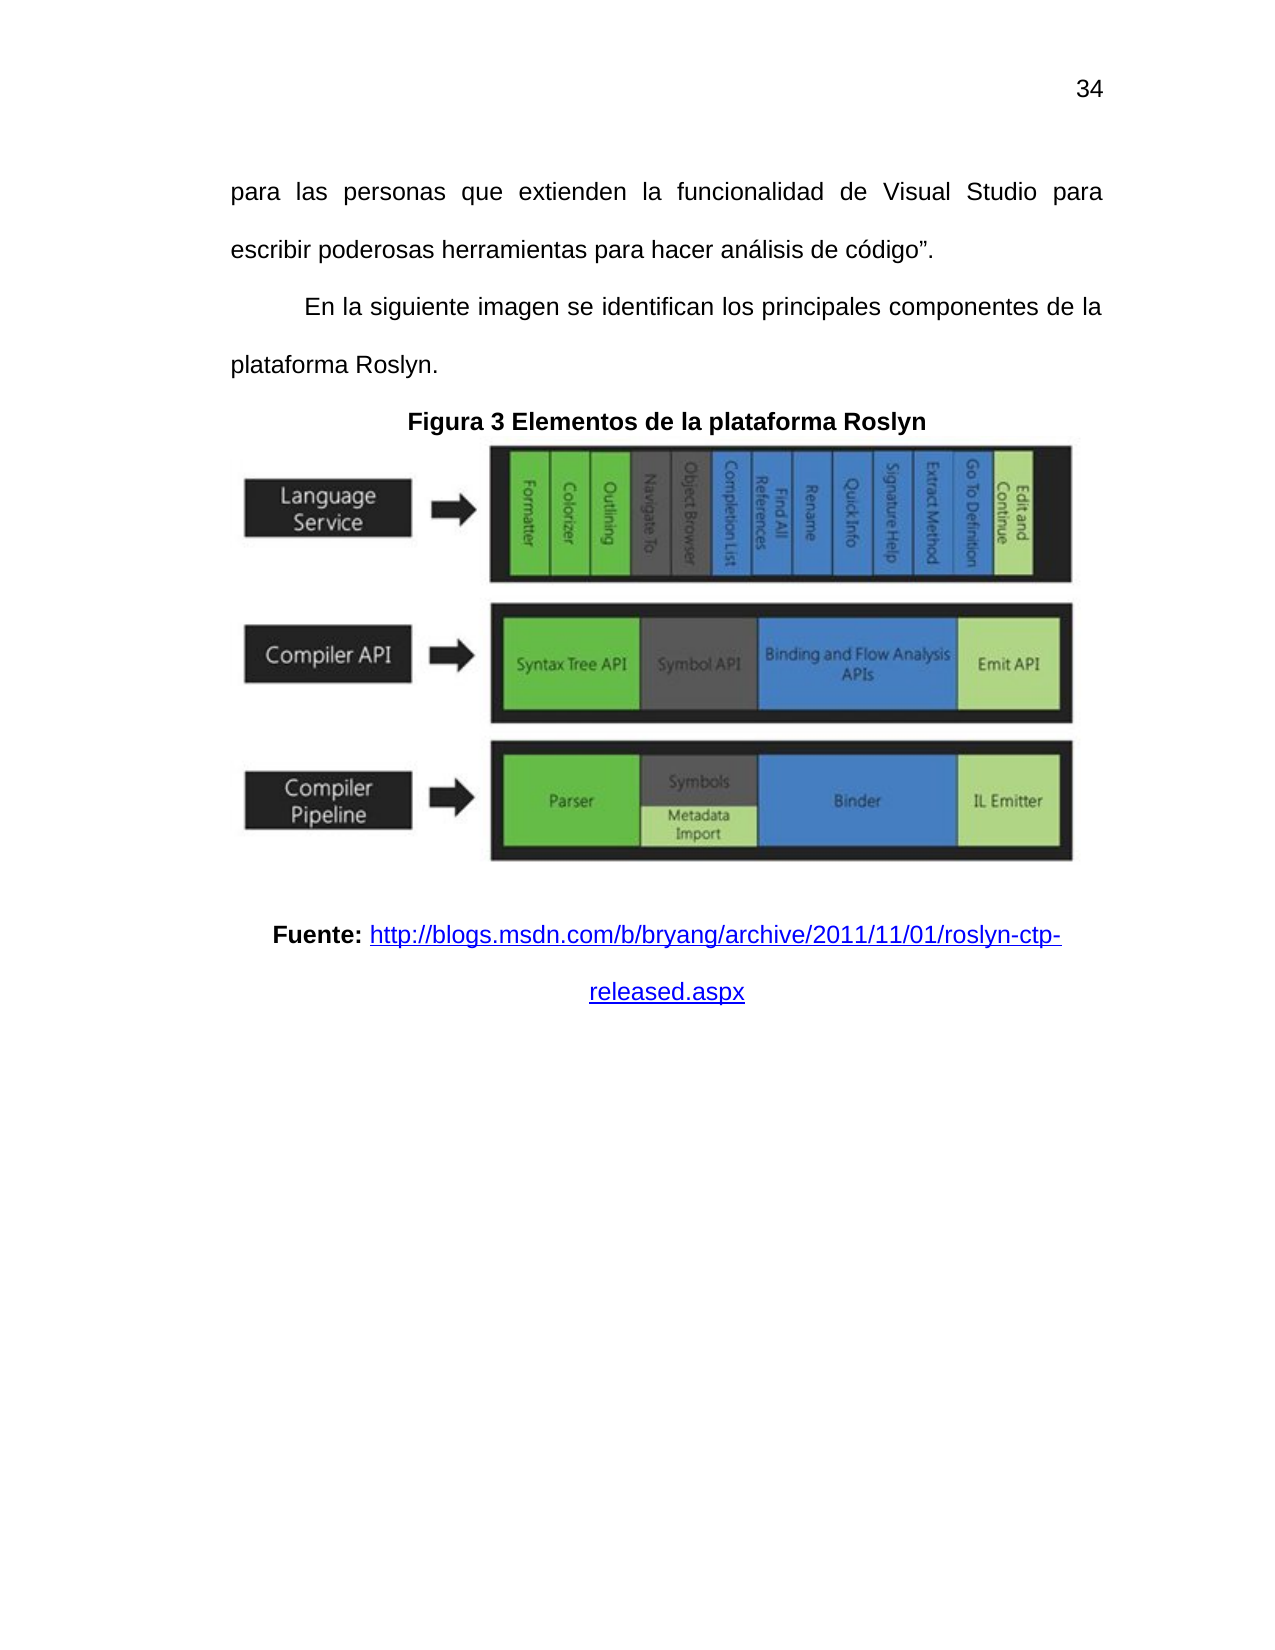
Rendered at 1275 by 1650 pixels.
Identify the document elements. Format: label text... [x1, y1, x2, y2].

text En la siguiente imagen se identifican los principales componentes de la plataforma Roslyn. [230, 292, 1104, 378]
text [230, 177, 1104, 263]
picture [230, 436, 1090, 871]
text Figura 3 Elementos de la plataforma Roslyn [230, 407, 1104, 436]
subtitle Fuente: http://blogs.msdn.com/b/bryang/archive/2011/11/01/roslyn-ctp-released.aspx [230, 920, 1104, 1006]
